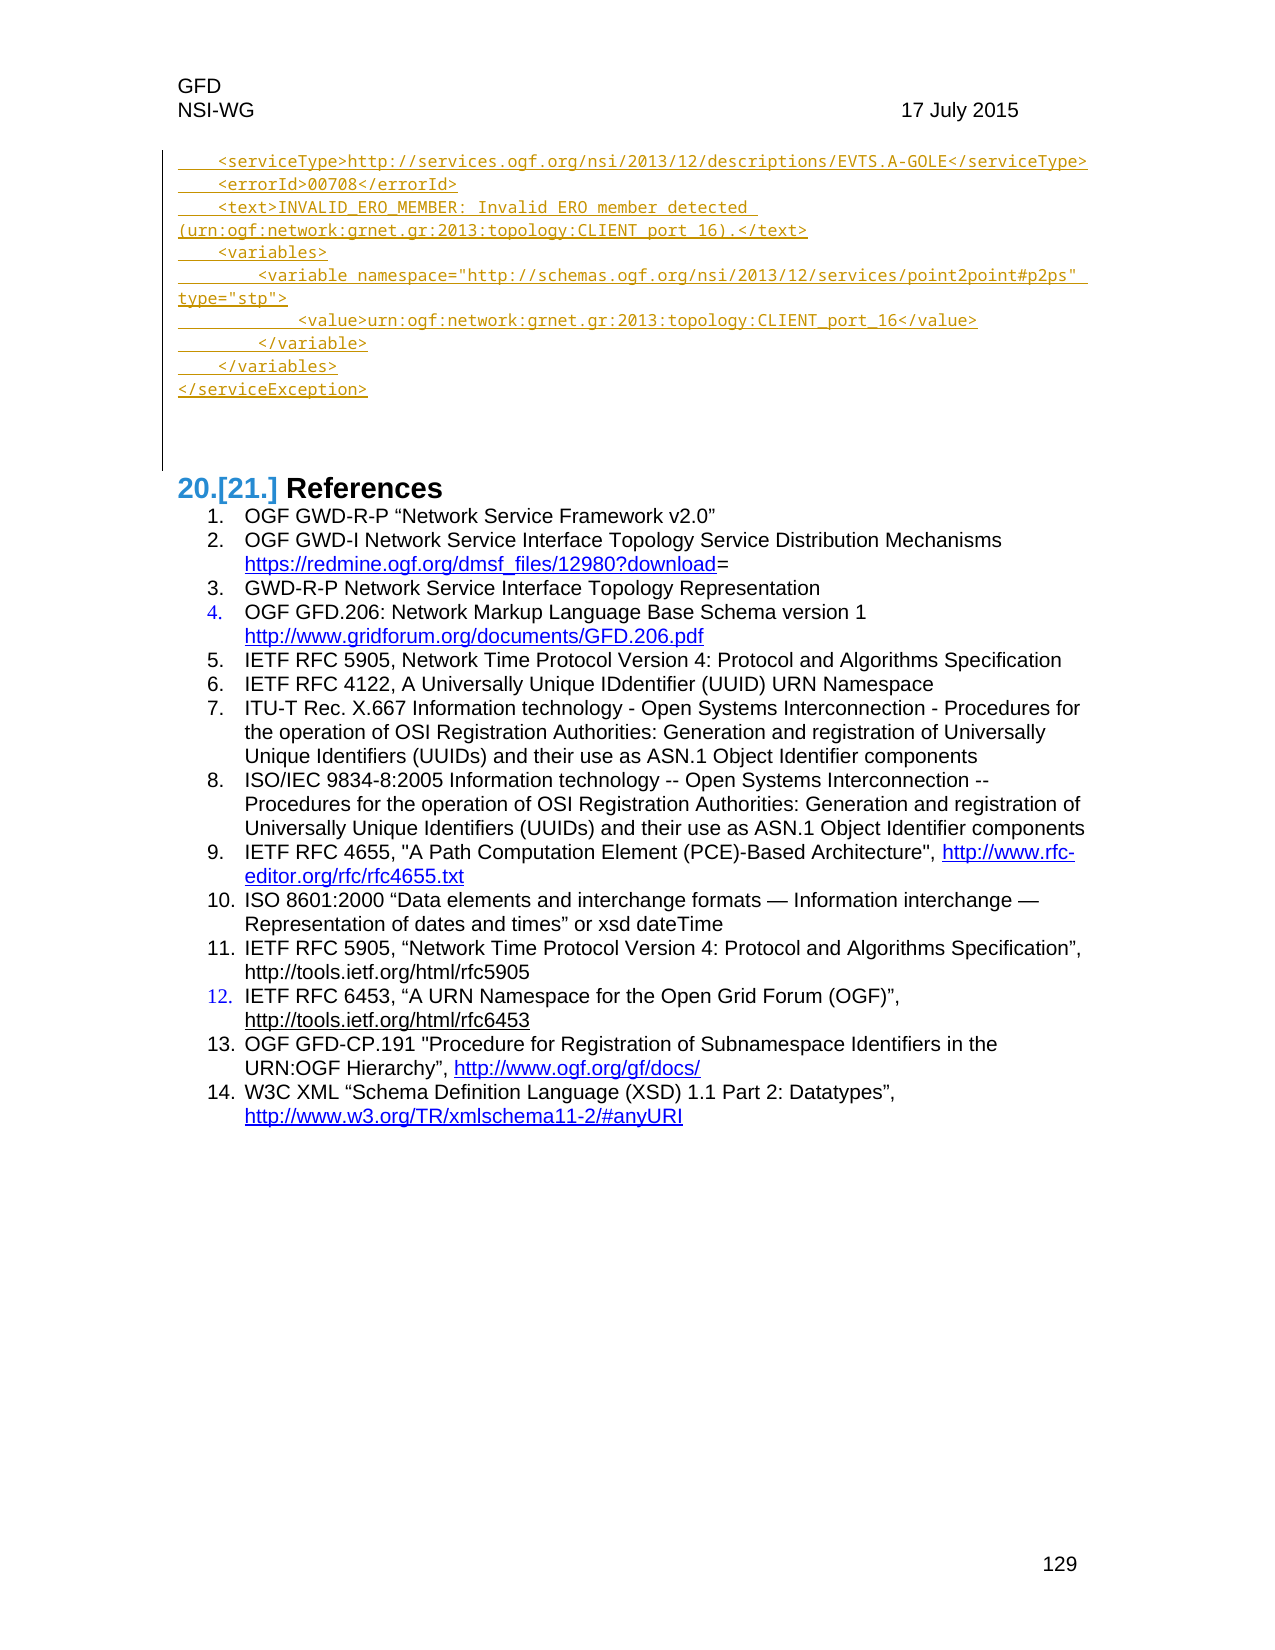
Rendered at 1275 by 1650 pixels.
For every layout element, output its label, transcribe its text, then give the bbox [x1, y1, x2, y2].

list https://redmine.ogf.org/dmsf_files/12980?download= [244, 552, 1098, 576]
list IETF RFC 5905, Network Time Protocol Version 4: Protocol and Algorithms Specification [207, 648, 1098, 672]
list IETF RFC 6453, “A URN Namespace for the Open Grid Forum (OGF)”, http://tools.ietf.org/html/rfc6453 [207, 983, 1098, 1032]
list IETF RFC 5905, “Network Time Protocol Version 4: Protocol and Algorithms Specification”, http://tools.ietf.org/html/rfc5905 [207, 936, 1098, 983]
list OGF GWD-R-P “Network Service Framework v2.0” [207, 504, 1098, 528]
subtitle References [177, 471, 1098, 504]
list ISO/IEC 9834-8:2005 Information technology -- Open Systems Interconnection -- Procedures for the operation of OSI Registration Authorities: Generation and registration of Universally Unique Identifiers (UUIDs) and their use as ASN.1 Object Identifier components [207, 768, 1098, 840]
list OGF GFD.206: Network Markup Language Base Schema version 1 http://www.gridforum.org/documents/GFD.206.pdf [207, 600, 1098, 648]
list OGF GFD-CP.191 "Procedure for Registration of Subnamespace Identifiers in the URN:OGF Hierarchy”, http://www.ogf.org/gf/docs/ [207, 1032, 1098, 1079]
list ISO 8601:2000 “Data elements and interchange formats — Information interchange — Representation of dates and times” or xsd dateTime [207, 888, 1098, 936]
list OGF GWD-I Network Service Interface Topology Service Distribution Mechanisms [207, 528, 1098, 552]
list IETF RFC 4122, A Universally Unique IDdentifier (UUID) URN Namespace [207, 672, 1098, 696]
list IETF RFC 4655, "A Path Computation Element (PCE)-Based Architecture", http://www.rfc-editor.org/rfc/rfc4655.txt [207, 840, 1098, 888]
list ITU-T Rec. X.667 Information technology - Open Systems Interconnection - Procedures for the operation of OSI Registration Authorities: Generation and registration of Universally Unique Identifiers (UUIDs) and their use as ASN.1 Object Identifier components [207, 696, 1098, 768]
list GWD-R-P Network Service Interface Topology Representation [207, 576, 1098, 600]
list W3C XML “Schema Definition Language (XSD) 1.1 Part 2: Datatypes”, http://www.w3.org/TR/xmlschema11-2/#anyURI [207, 1079, 1098, 1127]
